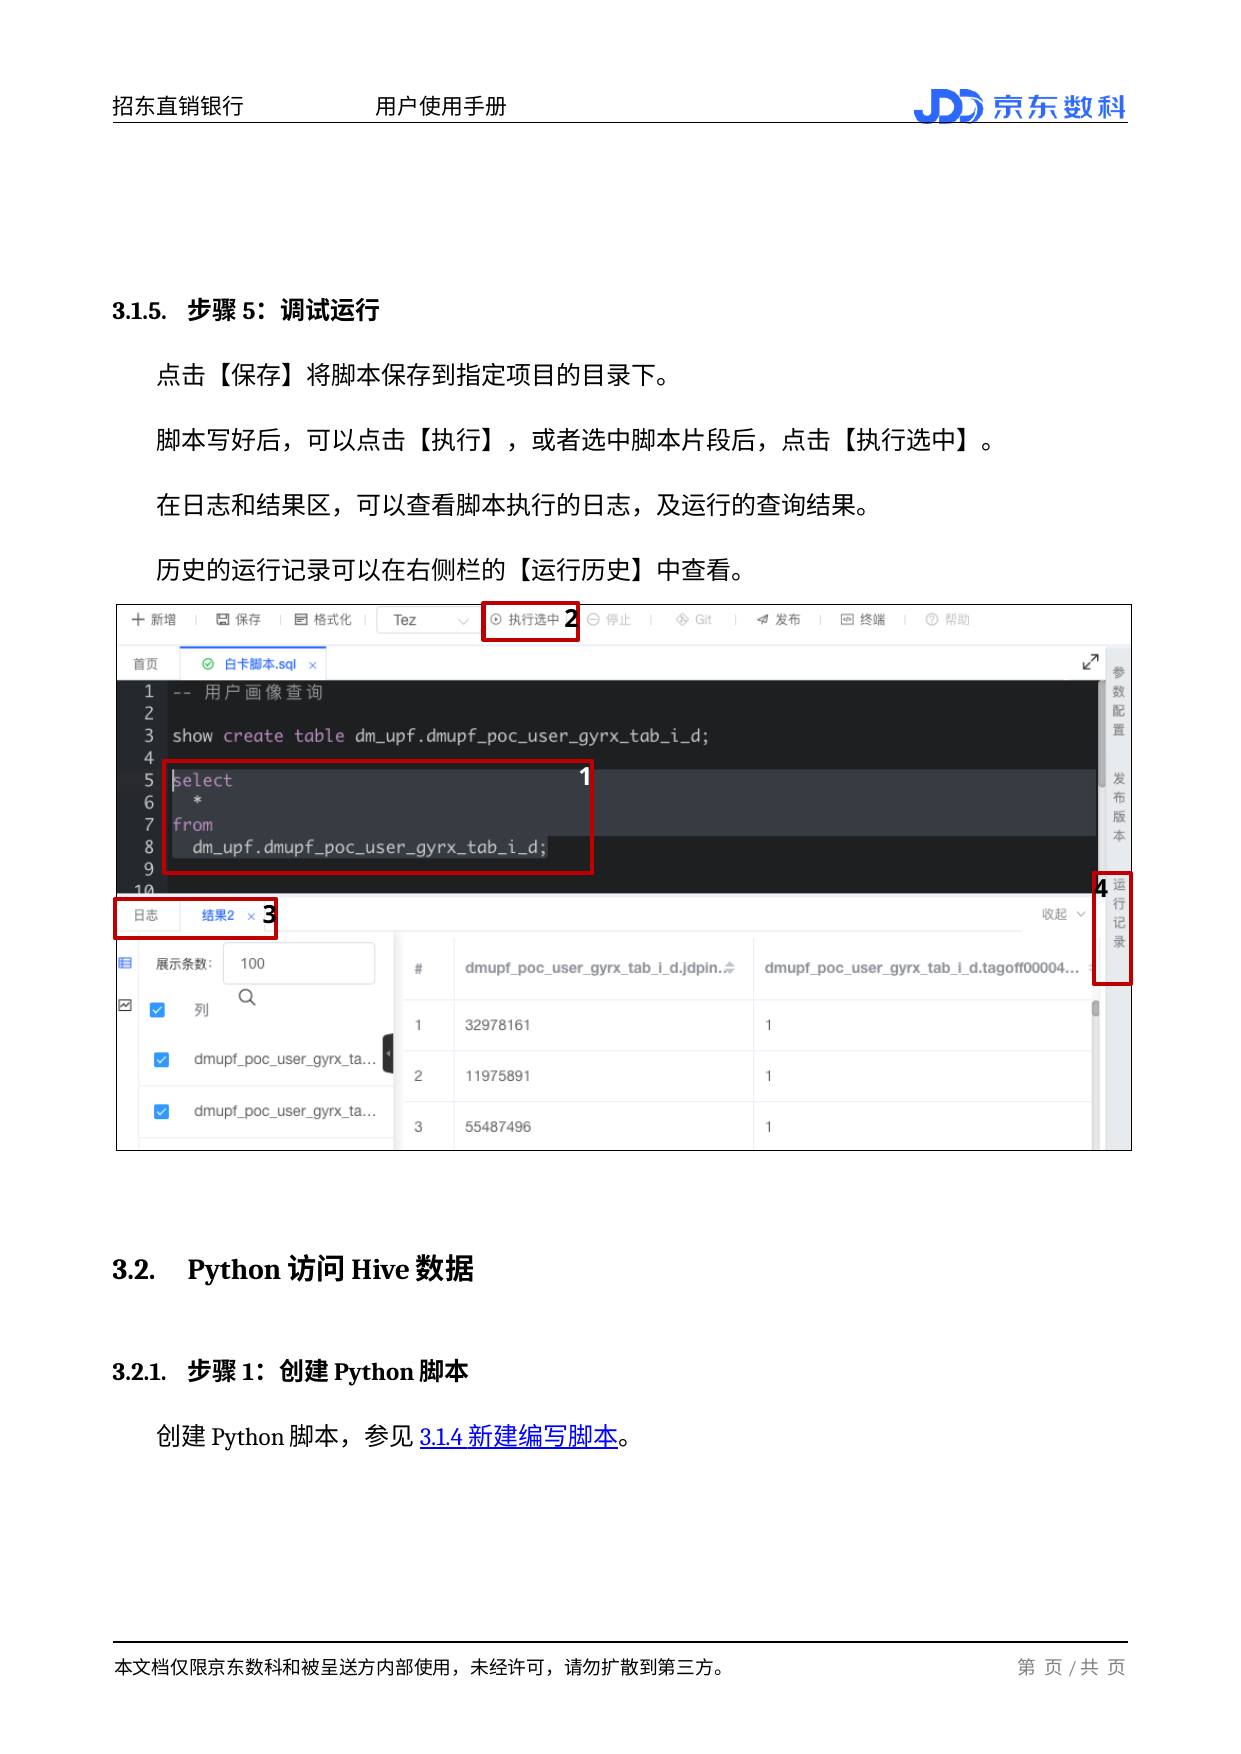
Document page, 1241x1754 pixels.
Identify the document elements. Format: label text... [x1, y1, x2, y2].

picture [1096, 875, 1129, 982]
text 脚本写好后，可以点击【执行】，或者选中脚本片段后，点击【执行选中】。 [112, 406, 1128, 471]
text 历史的运行记录可以在右侧栏的【运行历史】中查看。 [112, 536, 1128, 601]
picture [914, 89, 1125, 122]
subtitle Python访问Hive数据 [112, 1234, 1128, 1299]
picture [486, 605, 576, 638]
text 创建Python脚本，参见3.1.4新建编写脚本。 [112, 1402, 1128, 1467]
picture [117, 605, 1131, 1150]
text 在日志和结果区，可以查看脚本执行的日志，及运行的查询结果。 [112, 471, 1128, 536]
subtitle 步骤5：调试运行 [112, 276, 1128, 341]
picture [117, 901, 274, 936]
subtitle 步骤1：创建Python脚本 [112, 1337, 1128, 1402]
text 点击【保存】将脚本保存到指定项目的目录下。 [112, 341, 1128, 406]
